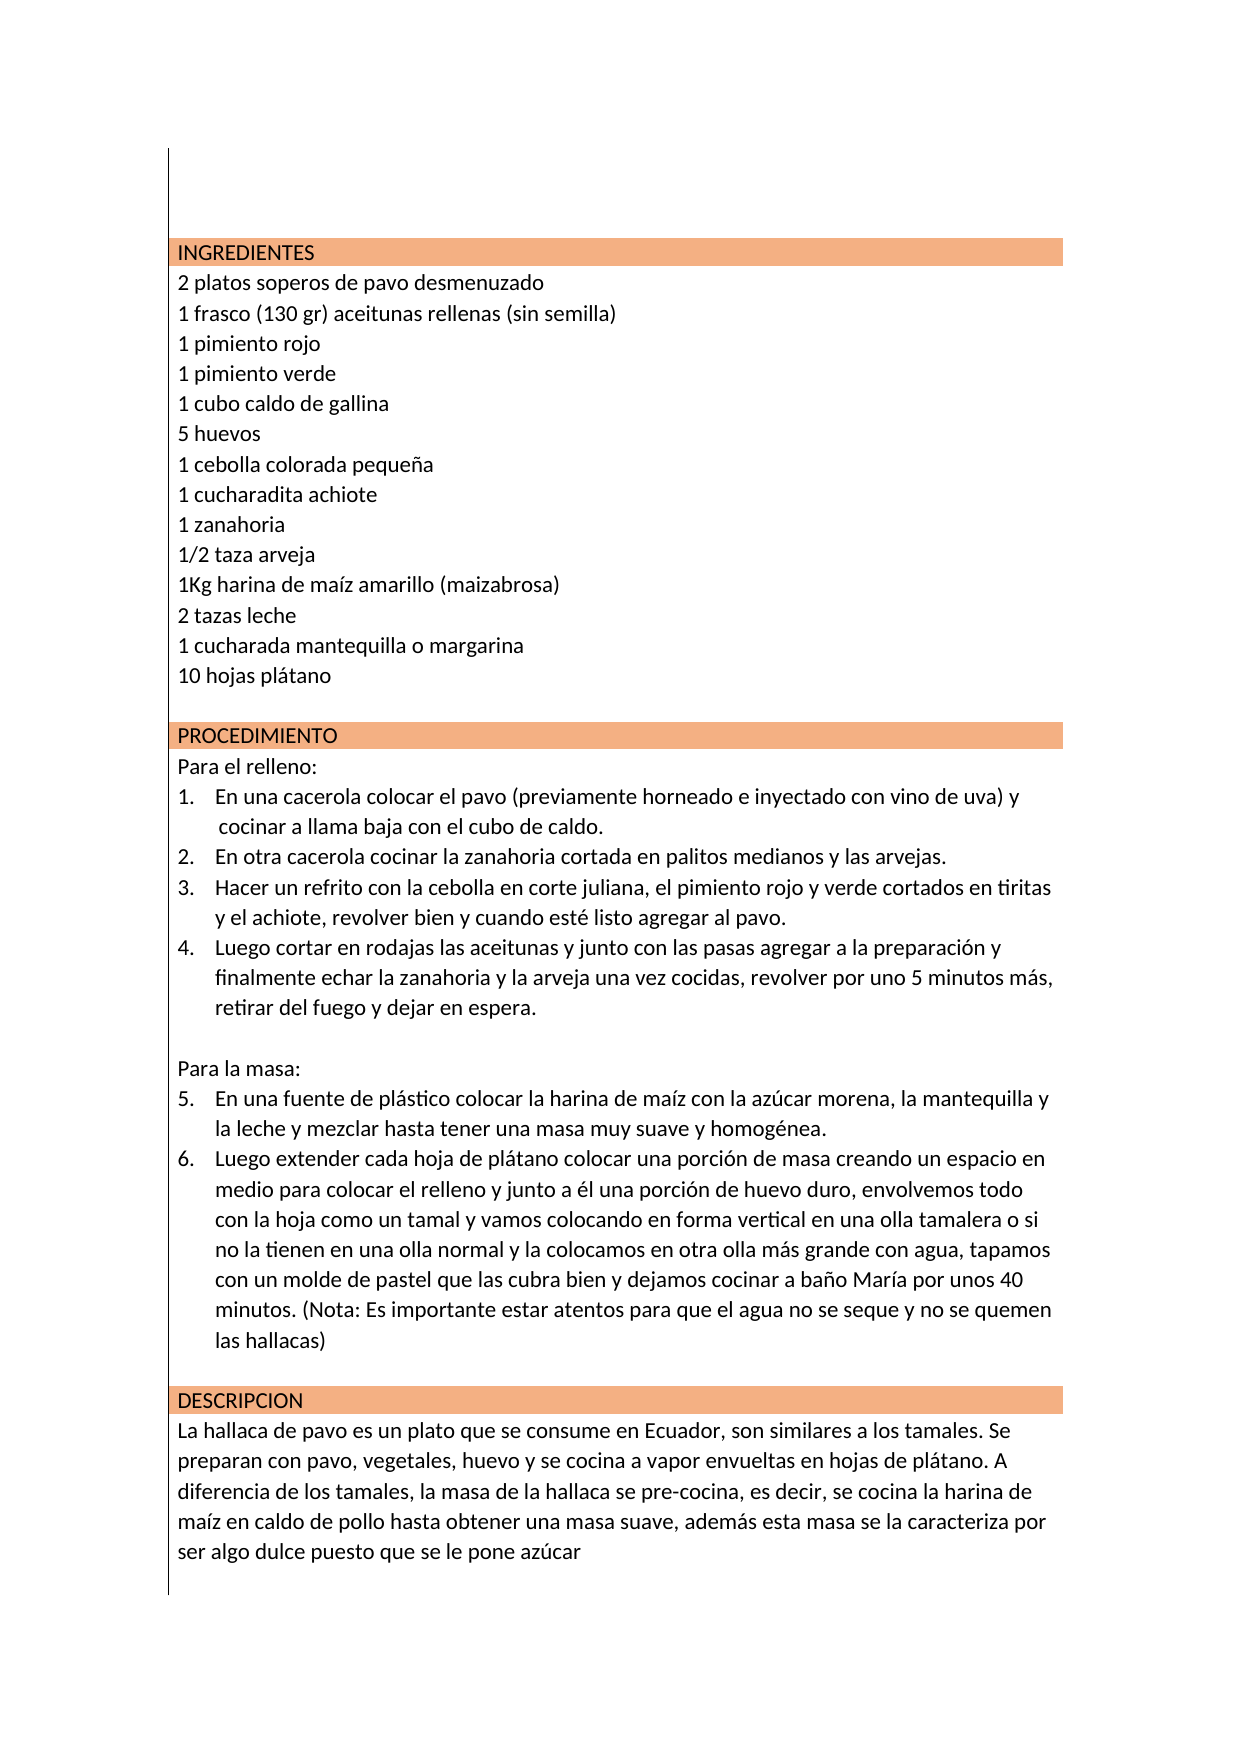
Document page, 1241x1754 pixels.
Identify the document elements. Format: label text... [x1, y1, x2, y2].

text INGREDIENTES [169, 238, 1063, 266]
text DESCRIPCION [169, 1386, 1063, 1414]
text 1 cebolla colorada pequeña [169, 450, 1063, 478]
text 1/2 taza arveja [169, 540, 1063, 568]
text 1 pimiento rojo [169, 329, 1063, 357]
text 1Kg harina de maíz amarillo (maizabrosa) [169, 571, 1063, 598]
list cocinar a llama baja con el cubo de caldo. [169, 812, 1063, 840]
text 1 cucharadita achiote [169, 480, 1063, 508]
text 10 hojas plátano [169, 661, 1063, 689]
text PROCEDIMIENTO [169, 722, 1063, 749]
list Para el relleno: [169, 752, 1063, 780]
list En una cacerola colocar el pavo (previamente horneado e inyectado con vino de uva) y [169, 782, 1063, 810]
list Para la masa: [169, 1054, 1063, 1082]
text 1 zanahoria [169, 510, 1063, 538]
text 1 cucharada mantequilla o margarina [169, 631, 1063, 659]
list Luego cortar en rodajas las aceitunas y junto con las pasas agregar a la preparación y finalmente echar la zanahoria y la arveja una vez cocidas, revolver por uno 5 minutos más, retirar del fuego y dejar en espera. [169, 933, 1063, 1021]
list Luego extender cada hoja de plátano colocar una porción de masa creando un espacio en medio para colocar el relleno y junto a él una porción de huevo duro, envolvemos todo con la hoja como un tamal y vamos colocando en forma vertical en una olla tamalera o si no la tienen en una olla normal y la colocamos en otra olla más grande con agua, tapamos con un molde de pastel que las cubra bien y dejamos cocinar a baño María por unos 40 minutos. (Nota: Es importante estar atentos para que el agua no se seque y no se quemen las hallacas) [169, 1144, 1063, 1354]
list Hacer un refrito con la cebolla en corte juliana, el pimiento rojo y verde cortados en tiritas y el achiote, revolver bien y cuando esté listo agregar al pavo. [169, 873, 1063, 931]
text 2 platos soperos de pavo desmenuzado [169, 268, 1063, 296]
text 2 tazas leche [169, 601, 1063, 629]
text La hallaca de pavo es un plato que se consume en Ecuador, son similares a los tamales. Se preparan con pavo, vegetales, huevo y se cocina a vapor envueltas en hojas de plátano. A diferencia de los tamales, la masa de la hallaca se pre-cocina, es decir, se cocina la harina de maíz en caldo de pollo hasta obtener una masa suave, además esta masa se la caracteriza por ser algo dulce puesto que se le pone azúcar [169, 1416, 1063, 1565]
text 5 huevos [169, 419, 1063, 447]
text 1 frasco (130 gr) aceitunas rellenas (sin semilla) [169, 299, 1063, 327]
text 1 pimiento verde [169, 359, 1063, 387]
list En una fuente de plástico colocar la harina de maíz con la azúcar morena, la mantequilla y la leche y mezclar hasta tener una masa muy suave y homogénea. [169, 1084, 1063, 1142]
text 1 cubo caldo de gallina [169, 389, 1063, 417]
list En otra cacerola cocinar la zanahoria cortada en palitos medianos y las arvejas. [169, 842, 1063, 870]
